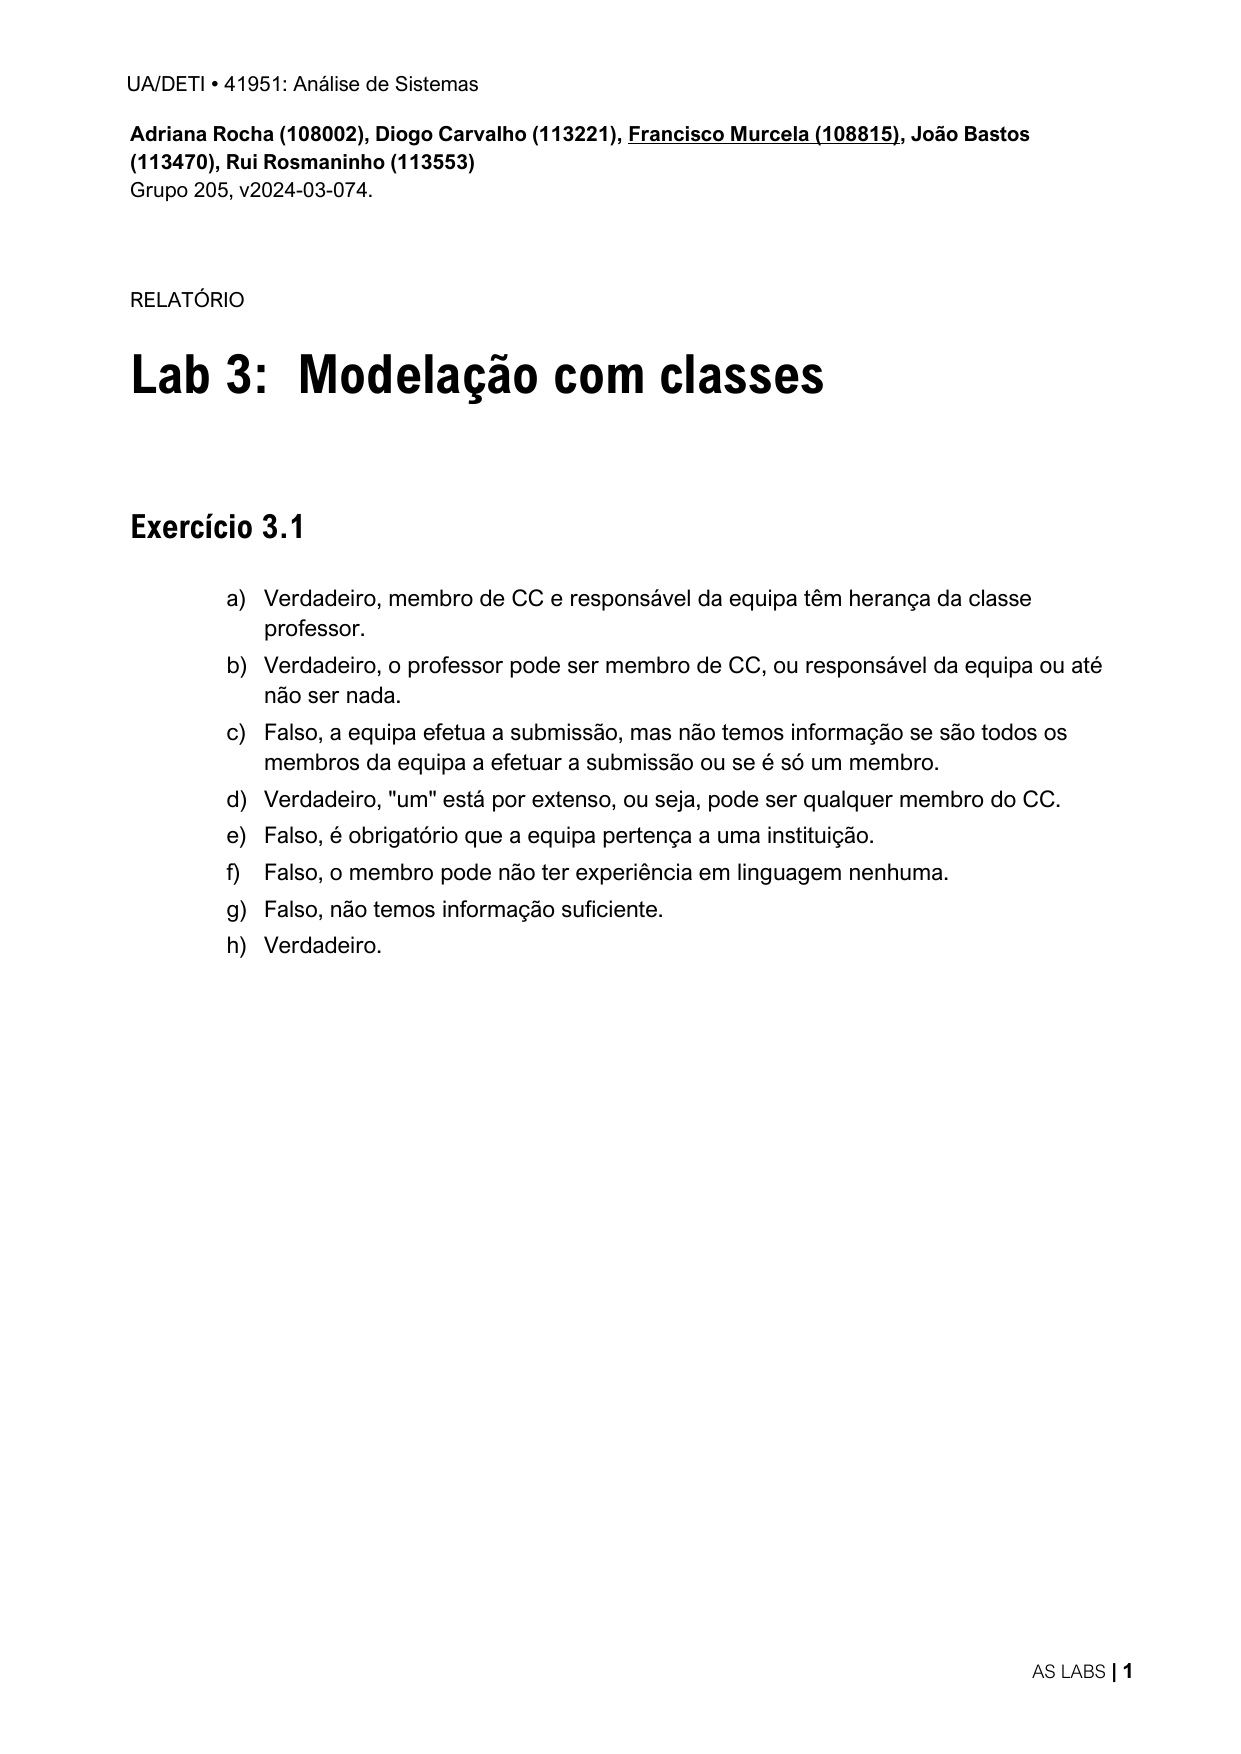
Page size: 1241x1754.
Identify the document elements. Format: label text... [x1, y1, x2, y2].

title Lab 3: Modelação com classes [130, 340, 1075, 406]
text RELATÓRIO [130, 287, 1134, 313]
list Falso, a equipa efetua a submissão, mas não temos informação se são todos os membros da equipa a efetuar a submissão ou se é só um membro. [226, 718, 1134, 776]
list Verdadeiro, membro de CC e responsável da equipa têm herança da classe professor. [226, 583, 1134, 642]
list Verdadeiro, "um" está por extenso, ou seja, pode ser qualquer membro do CC. [226, 785, 1134, 812]
list Falso, é obrigatório que a equipa pertença a uma instituição. [226, 821, 1134, 849]
text Adriana Rocha (108002), Diogo Carvalho (113221), Francisco Murcela (108815), João Bastos [130, 121, 1134, 146]
text (113470), Rui Rosmaninho (113553) [130, 149, 1134, 174]
list Verdadeiro, o professor pode ser membro de CC, ou responsável da equipa ou até não ser nada. [226, 651, 1134, 709]
list Verdadeiro. [226, 931, 1134, 959]
subtitle Exercício 3.1 [130, 506, 1134, 546]
list Falso, não temos informação suficiente. [226, 895, 1134, 922]
text Grupo 205, v2024-03-074. [130, 177, 1134, 202]
list Falso, o membro pode não ter experiência em linguagem nenhuma. [226, 858, 1134, 886]
